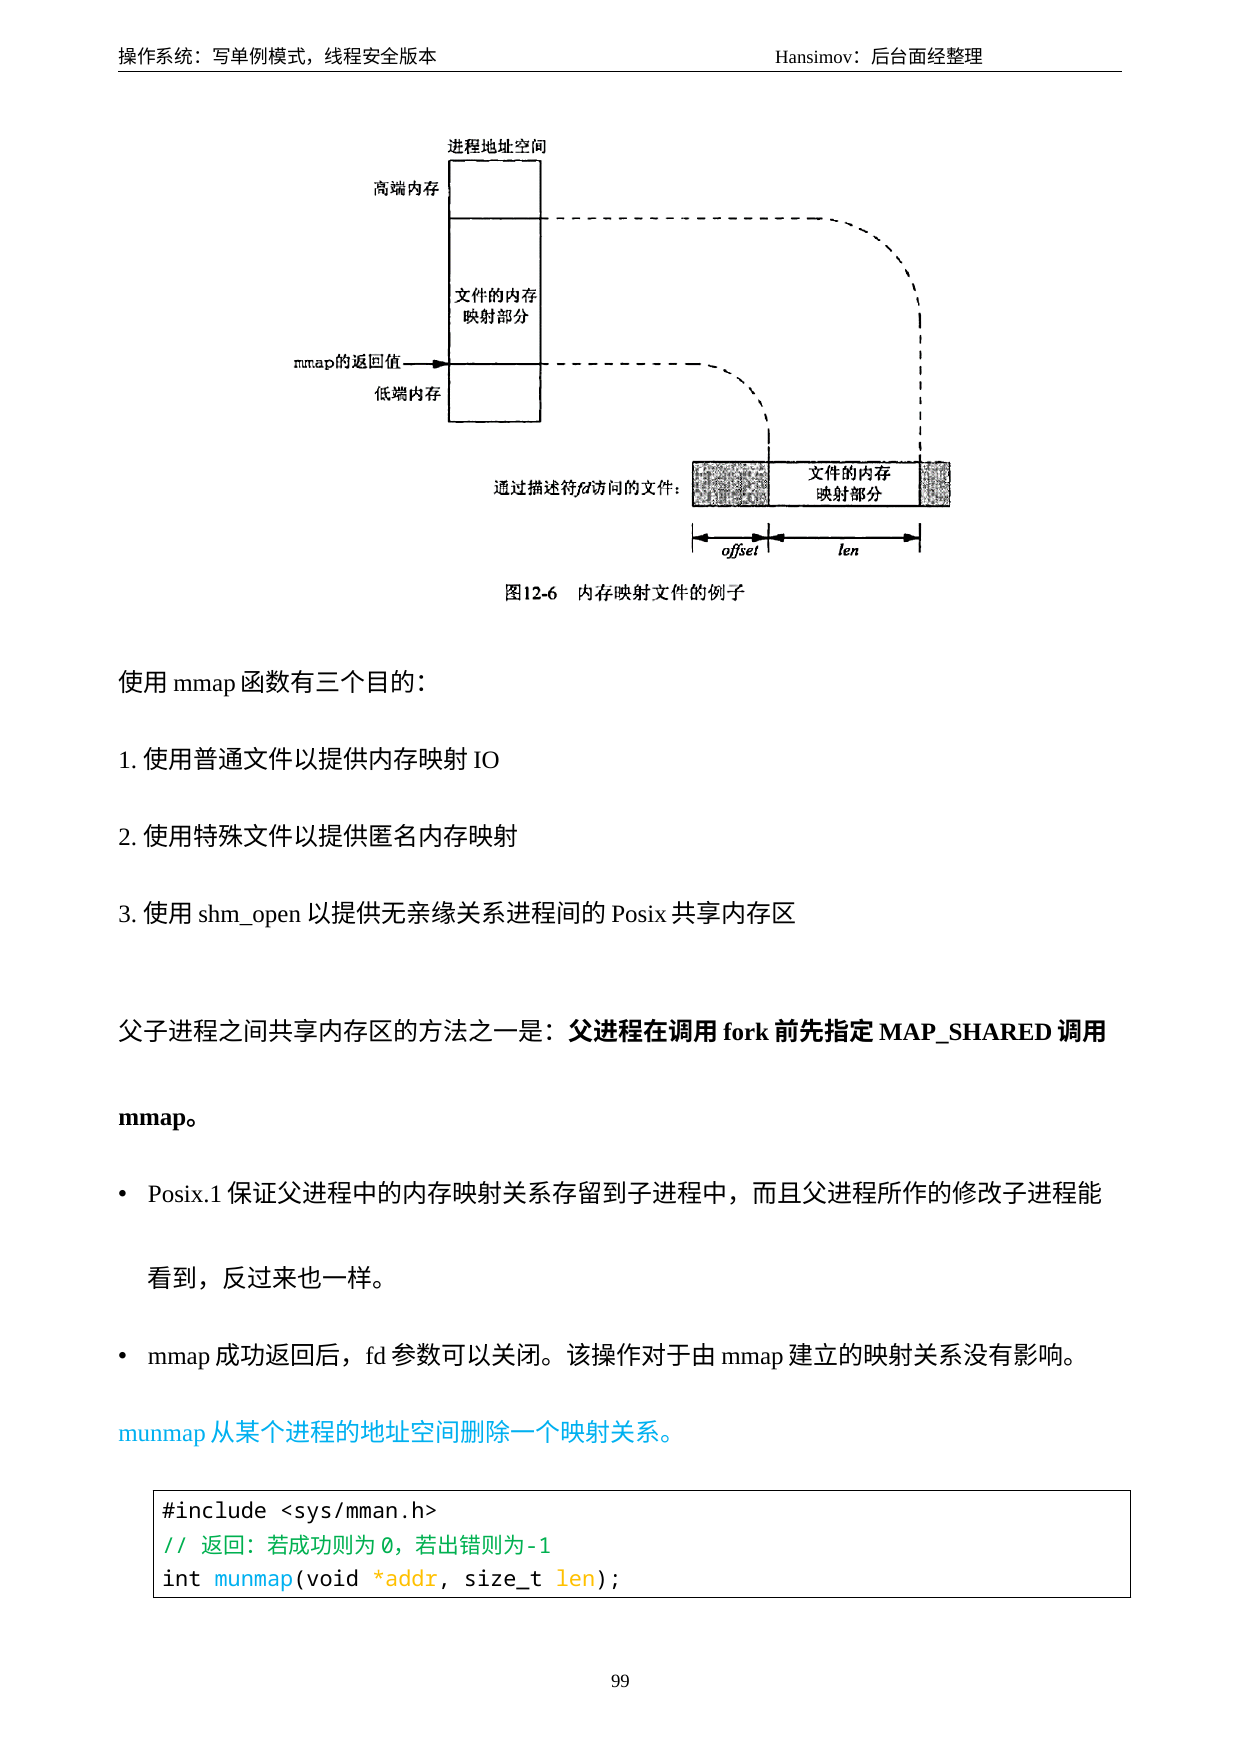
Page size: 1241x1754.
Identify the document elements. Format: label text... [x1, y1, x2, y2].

text 1. 使用普通文件以提供内存映射IO [118, 723, 1122, 791]
list int munmap(void *addr, size_t len); [154, 1558, 1130, 1597]
text 父子进程之间共享内存区的方法之一是：父进程在调用fork前先指定MAP_SHARED调用mmap。 [118, 996, 1122, 1148]
text munmap从某个进程的地址空间删除一个映射关系。 [118, 1396, 1122, 1464]
picture [265, 129, 975, 609]
list // 返回：若成功则为0，若出错则为-1 [154, 1524, 1130, 1558]
text 使用mmap函数有三个目的： [118, 646, 1122, 714]
text mmap成功返回后，fd参数可以关闭。该操作对于由mmap建立的映射关系没有影响。 [118, 1319, 1122, 1387]
text 2. 使用特殊文件以提供匿名内存映射 [118, 800, 1122, 868]
list #include <sys/mman.h> [154, 1491, 1130, 1524]
text 3. 使用shm_open以提供无亲缘关系进程间的Posix共享内存区 [118, 877, 1122, 945]
text Posix.1保证父进程中的内存映射关系存留到子进程中，而且父进程所作的修改子进程能看到，反过来也一样。 [118, 1157, 1122, 1310]
